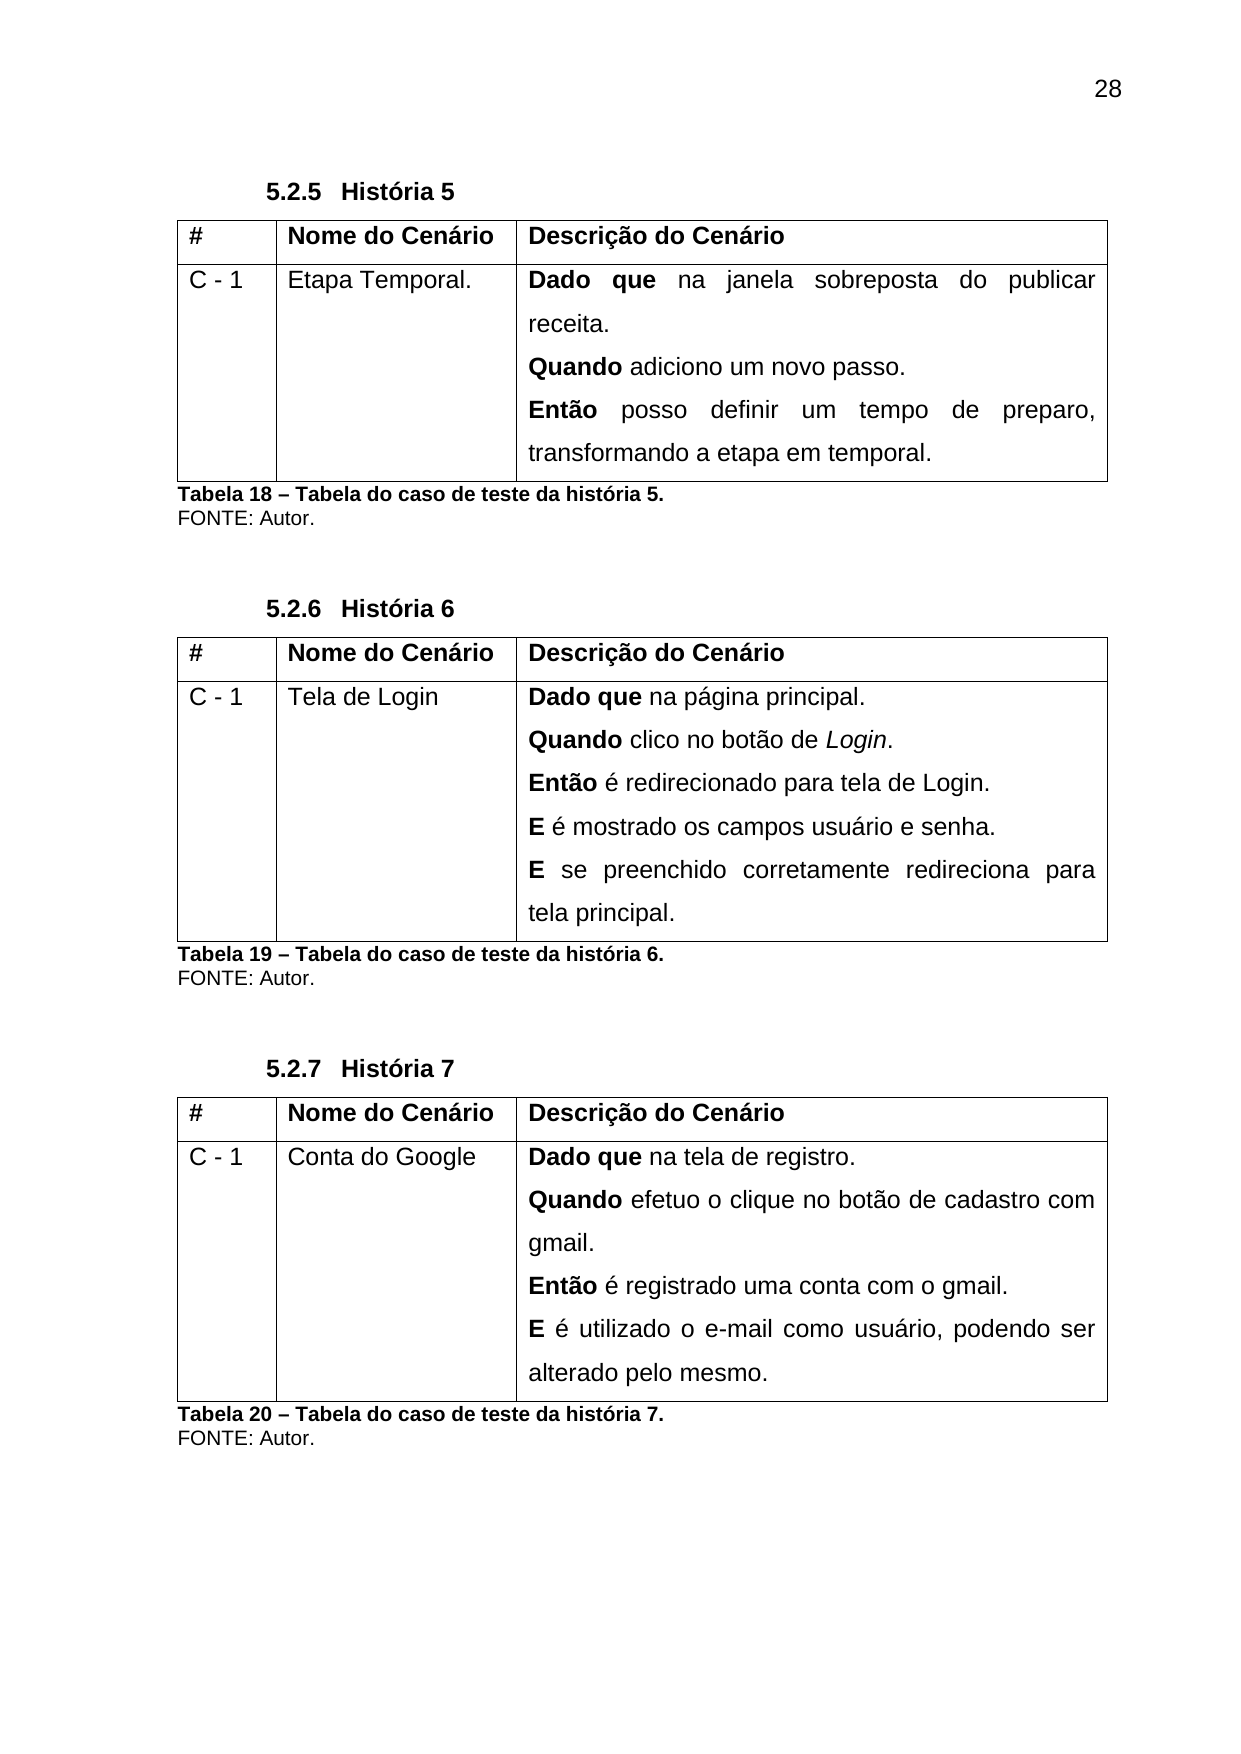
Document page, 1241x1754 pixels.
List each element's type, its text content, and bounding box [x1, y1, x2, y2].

table_header # [178, 638, 276, 681]
table_header Nome do Cenário [277, 638, 516, 681]
table_header # [178, 221, 276, 264]
table_header Descrição do Cenário [517, 638, 1107, 681]
table_cell C - 1 [178, 1142, 276, 1401]
table_header Nome do Cenário [277, 221, 516, 264]
table_cell Etapa Temporal. [277, 265, 516, 481]
table_header # [178, 1098, 276, 1141]
subtitle História 6 [266, 594, 1122, 623]
table_cell Dado que na tela de registro. Quando efetuo o clique no botão de cadastro com gmail. Então é registrado uma conta com o gmail. E é utilizado o e-mail como usuário, podendo ser alterado pelo mesmo. [517, 1142, 1107, 1401]
table_cell Dado que na janela sobreposta do publicar receita. Quando adiciono um novo passo. Então posso definir um tempo de preparo, transformando a etapa em temporal. [517, 265, 1107, 481]
table_cell C - 1 [178, 682, 276, 941]
table_cell Tela de Login [277, 682, 516, 941]
table_cell C - 1 [178, 265, 276, 481]
table_cell Dado que na página principal. Quando clico no botão de Login. Então é redirecionado para tela de Login. E é mostrado os campos usuário e senha. E se preenchido corretamente redireciona para tela principal. [517, 682, 1107, 941]
text FONTE: Autor. [177, 506, 1122, 530]
text FONTE: Autor. [177, 1426, 1122, 1449]
subtitle História 7 [266, 1054, 1122, 1082]
subtitle História 5 [266, 177, 1122, 206]
table_header Descrição do Cenário [517, 221, 1107, 264]
text FONTE: Autor. [177, 966, 1122, 990]
table_header Nome do Cenário [277, 1098, 516, 1141]
table_header Descrição do Cenário [517, 1098, 1107, 1141]
table_cell Conta do Google [277, 1142, 516, 1401]
